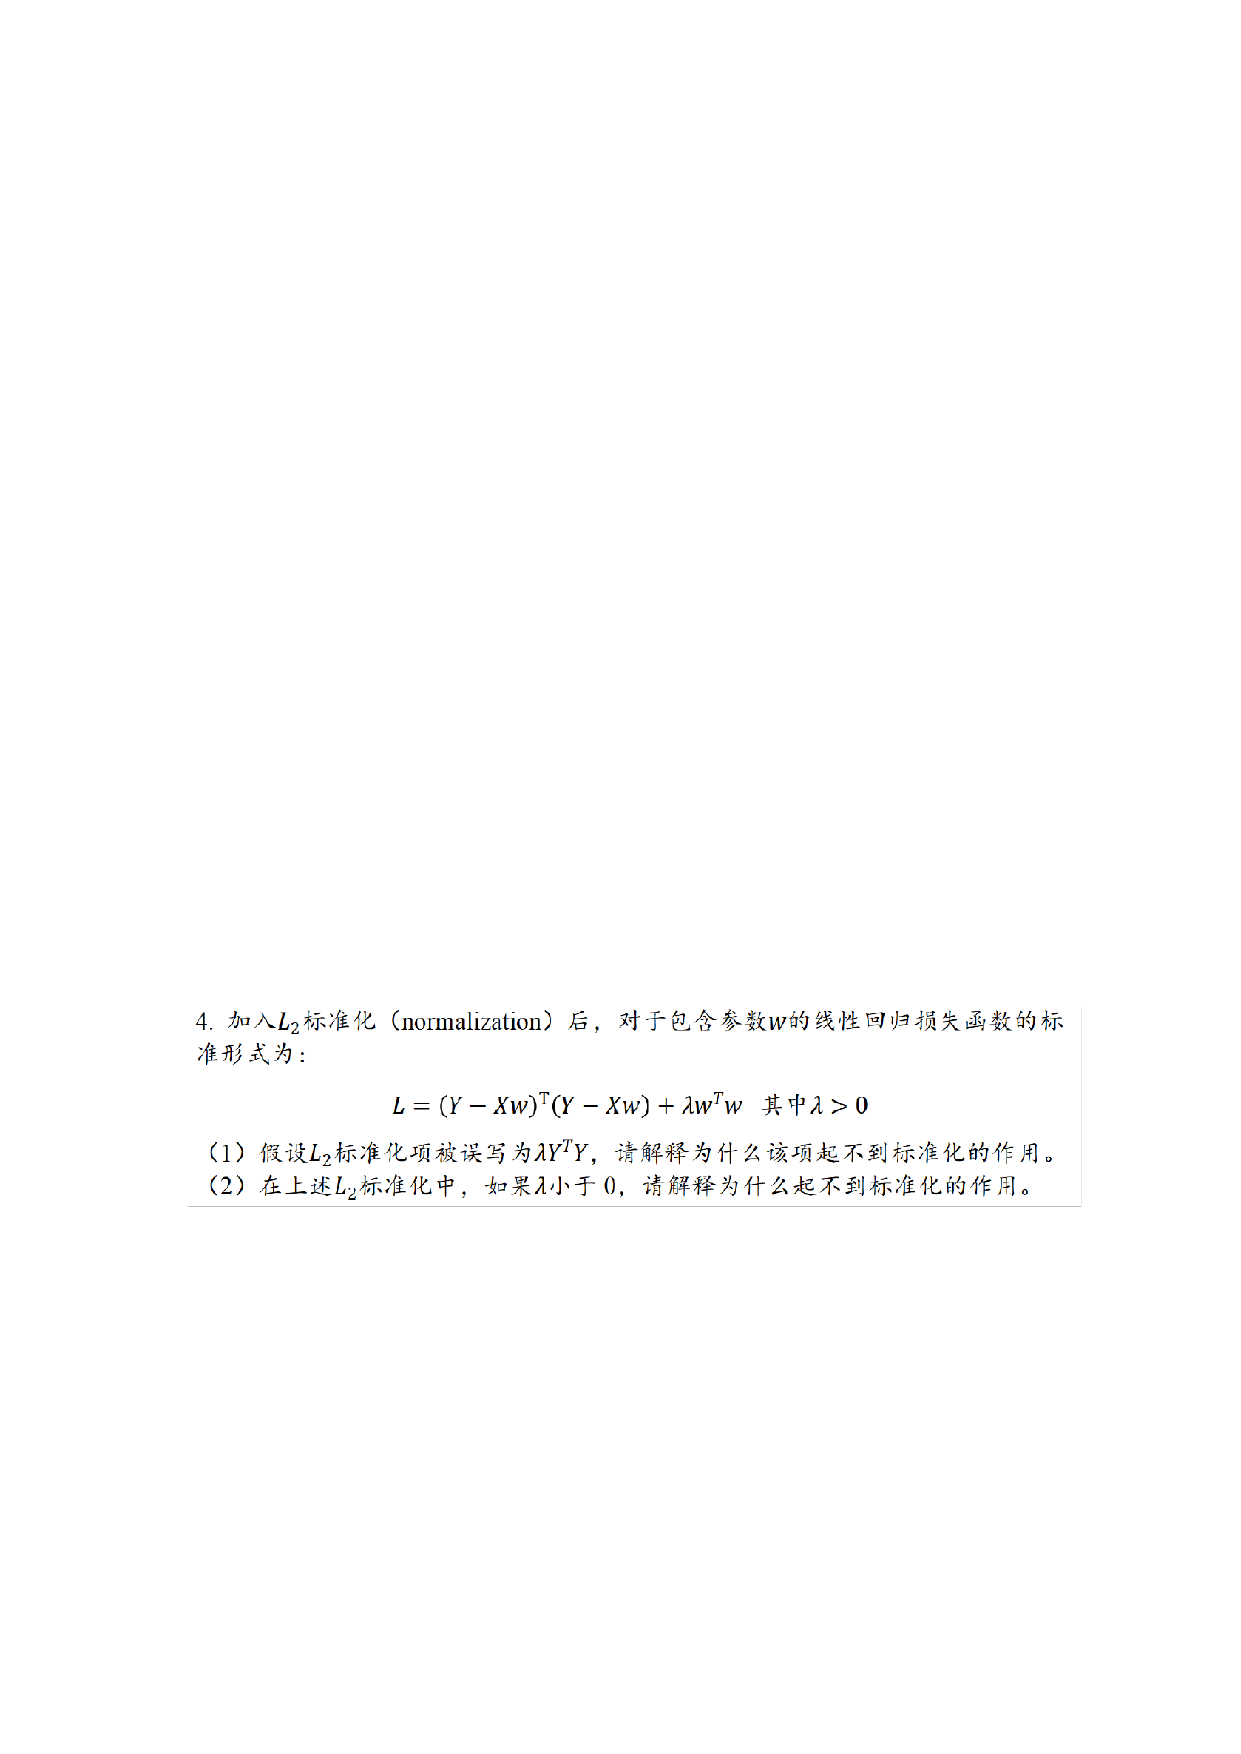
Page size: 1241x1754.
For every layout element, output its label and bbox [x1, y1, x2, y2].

picture [187, 1007, 1082, 1207]
